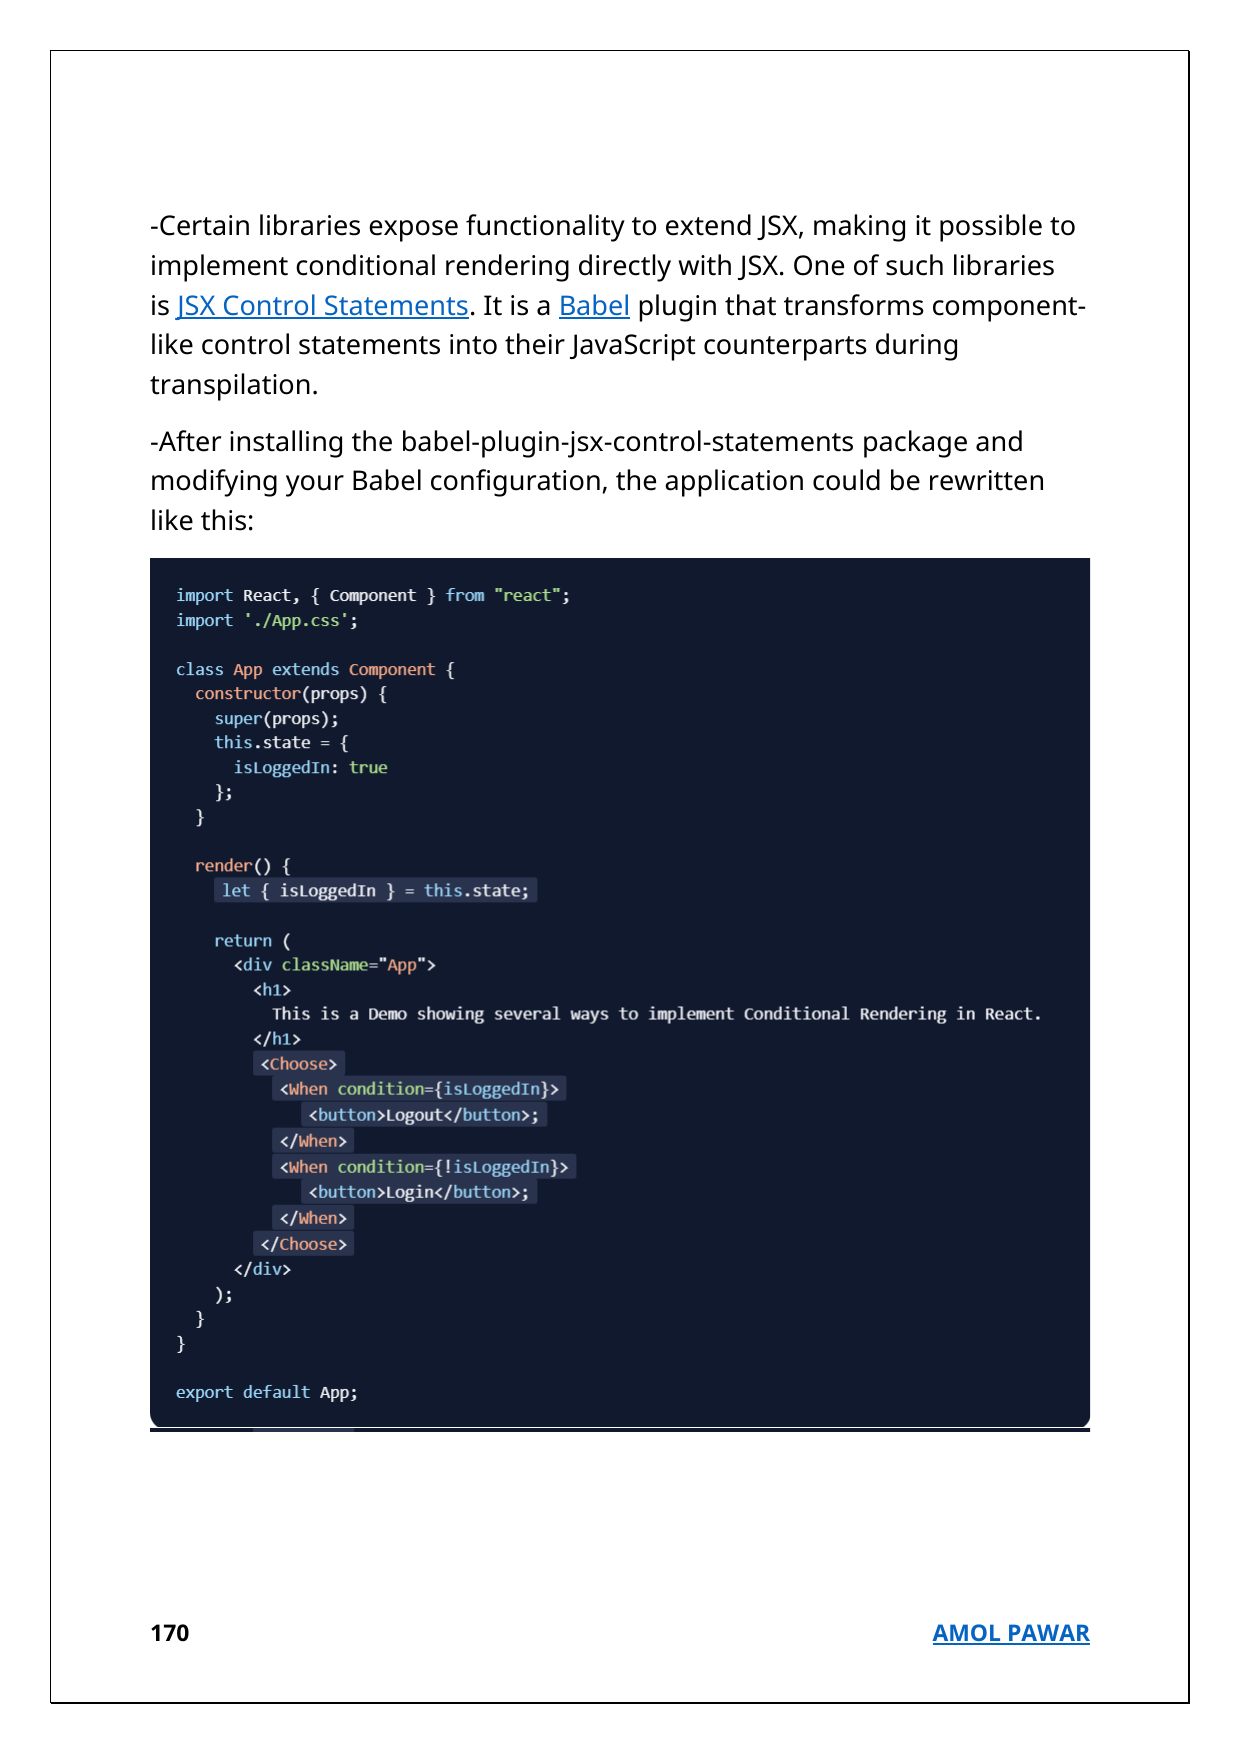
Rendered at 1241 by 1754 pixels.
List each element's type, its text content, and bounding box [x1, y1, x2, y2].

text -Certain libraries expose functionality to extend JSX, making it possible to implement conditional rendering directly with JSX. One of such libraries is JSX Control Statements. It is a Babel plugin that transforms component-like control statements into their JavaScript counterparts during transpilation. [150, 206, 1089, 402]
text -After installing the babel-plugin-jsx-control-statements package and modifying your Babel configuration, the application could be rewritten like this: [150, 422, 1089, 538]
picture [150, 558, 1091, 1432]
